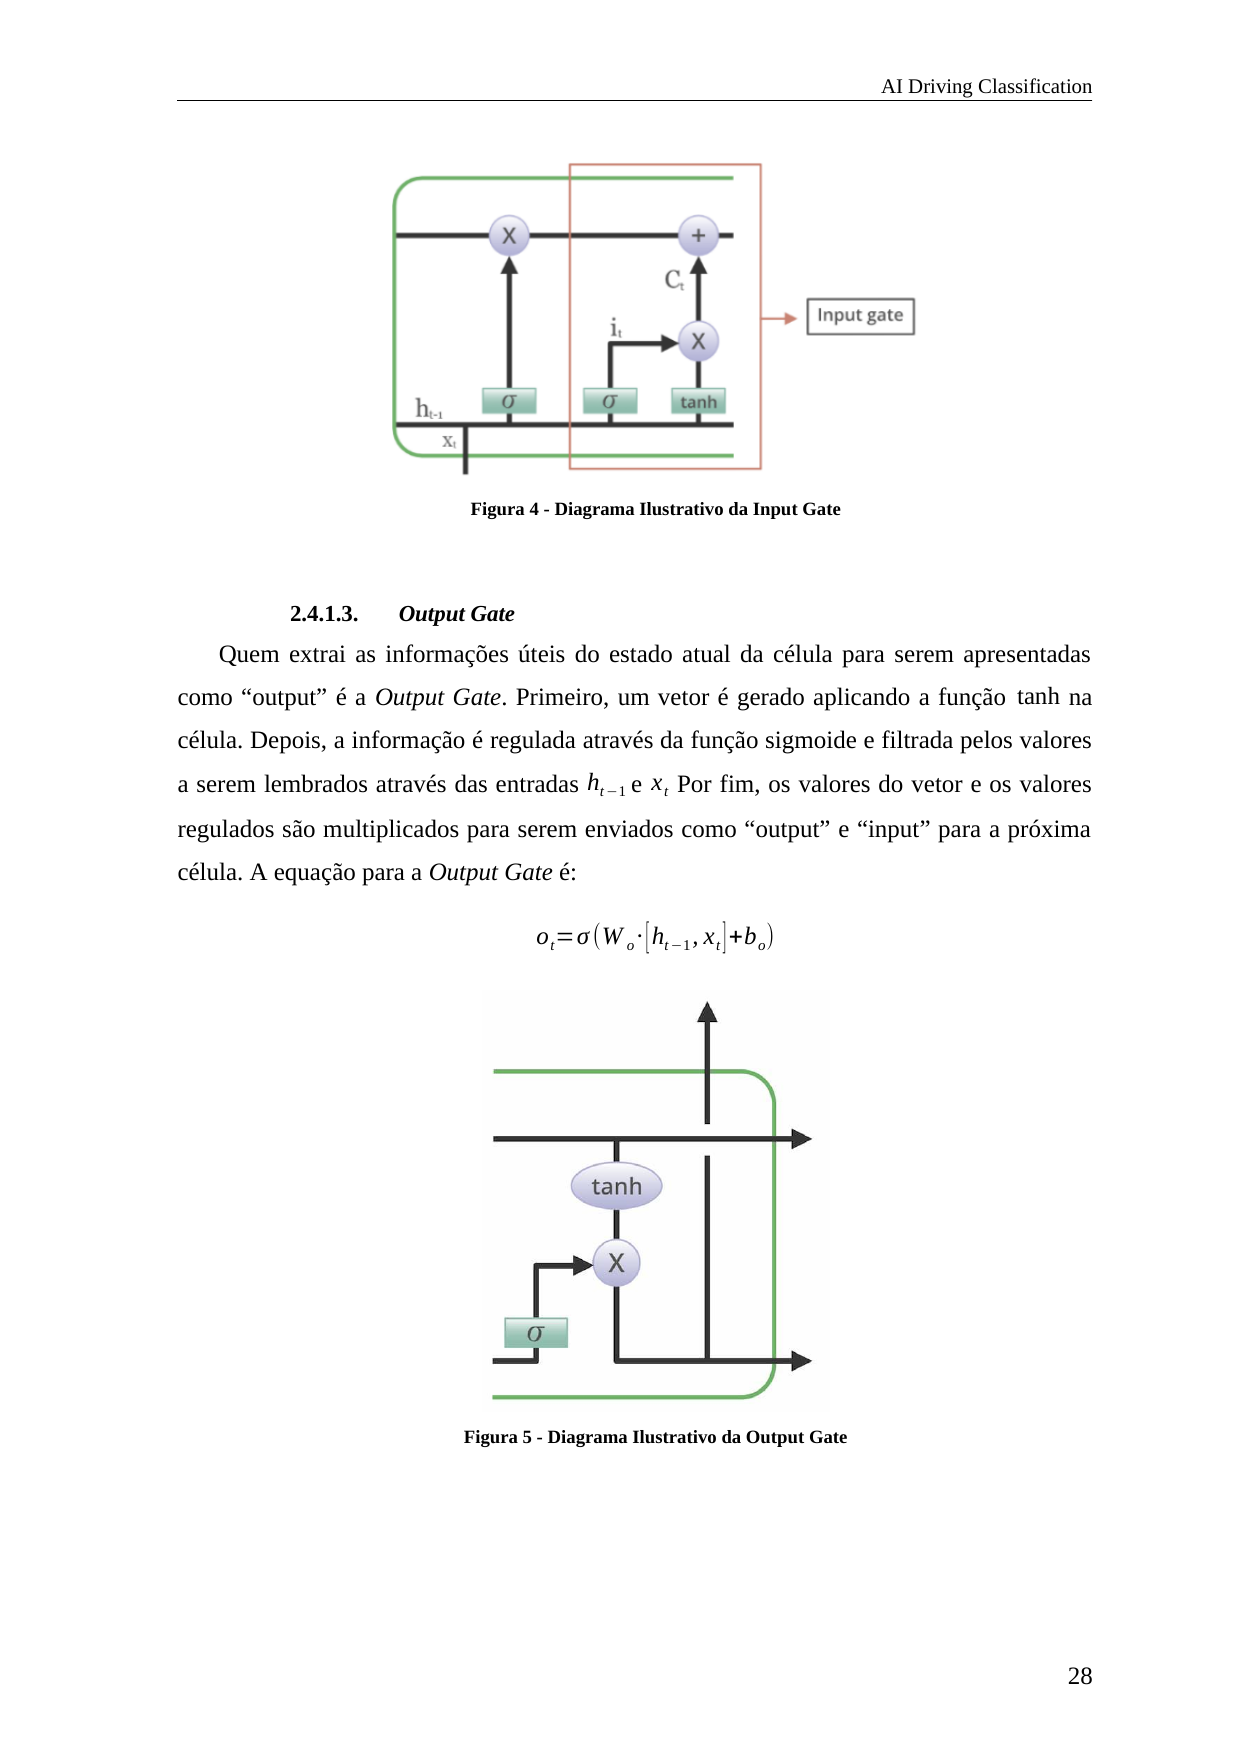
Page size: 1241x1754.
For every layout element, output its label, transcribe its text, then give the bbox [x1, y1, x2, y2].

subtitle Output Gate [290, 600, 1092, 626]
text Quem extrai as informações úteis do estado atual da célula para serem apresentadas como “output” é a Output Gate. Primeiro, um vetor é gerado aplicando a função na célula. Depois, a informação é regulada através da função sigmoide e filtrada pelos valores a serem lembrados através das entradas e Por fim, os valores do vetor e os valores regulados são multiplicados para serem enviados como “output” e “input” para a próxima célula. A equação para a Output Gate é: [177, 639, 1092, 886]
picture [481, 990, 830, 1412]
table_header Figura 5 - Diagrama Ilustrativo da Output Gate [177, 991, 1092, 1447]
picture [374, 147, 937, 484]
table_header Figura 4 - Diagrama Ilustrativo da Input Gate [177, 148, 1092, 519]
